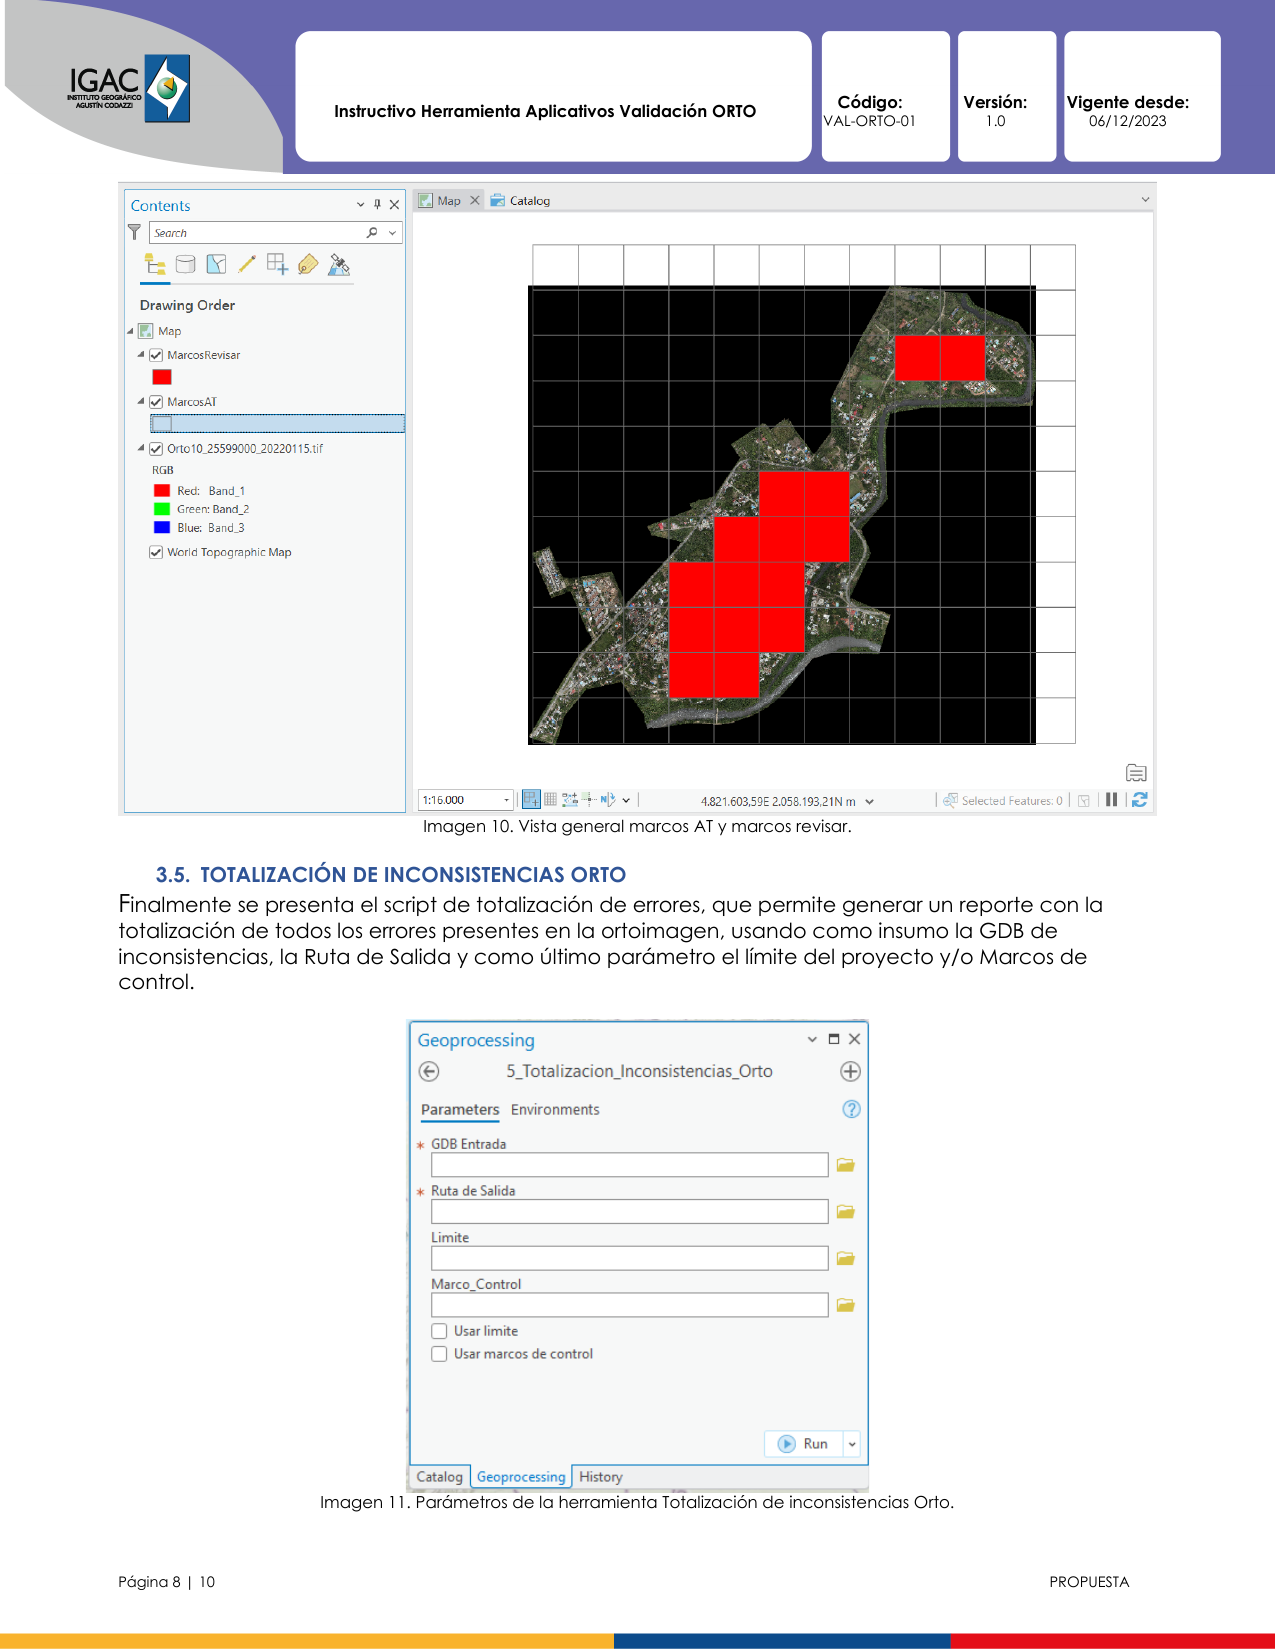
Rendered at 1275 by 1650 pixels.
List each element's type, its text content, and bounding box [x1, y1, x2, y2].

text Imagen 10. Vista general marcos AT y marcos revisar. [118, 816, 1157, 836]
text Finalmente se presenta el script de totalización de errores, que permite generar un reporte con la totalización de todos los errores presentes en la ortoimagen, usando como insumo la GDB de inconsistencias, la Ruta de Salida y como último parámetro el límite del proyecto y/o Marcos de control. [130, 887, 1157, 994]
picture [0, 1633, 1275, 1649]
picture [405, 1019, 870, 1493]
subtitle TOTALIZACIÓN DE INCONSISTENCIAS ORTO [156, 862, 1157, 887]
picture [118, 181, 1157, 816]
picture [4, 0, 1275, 174]
text Imagen 11. Parámetros de la herramienta Totalización de inconsistencias Orto. [118, 1492, 1157, 1513]
